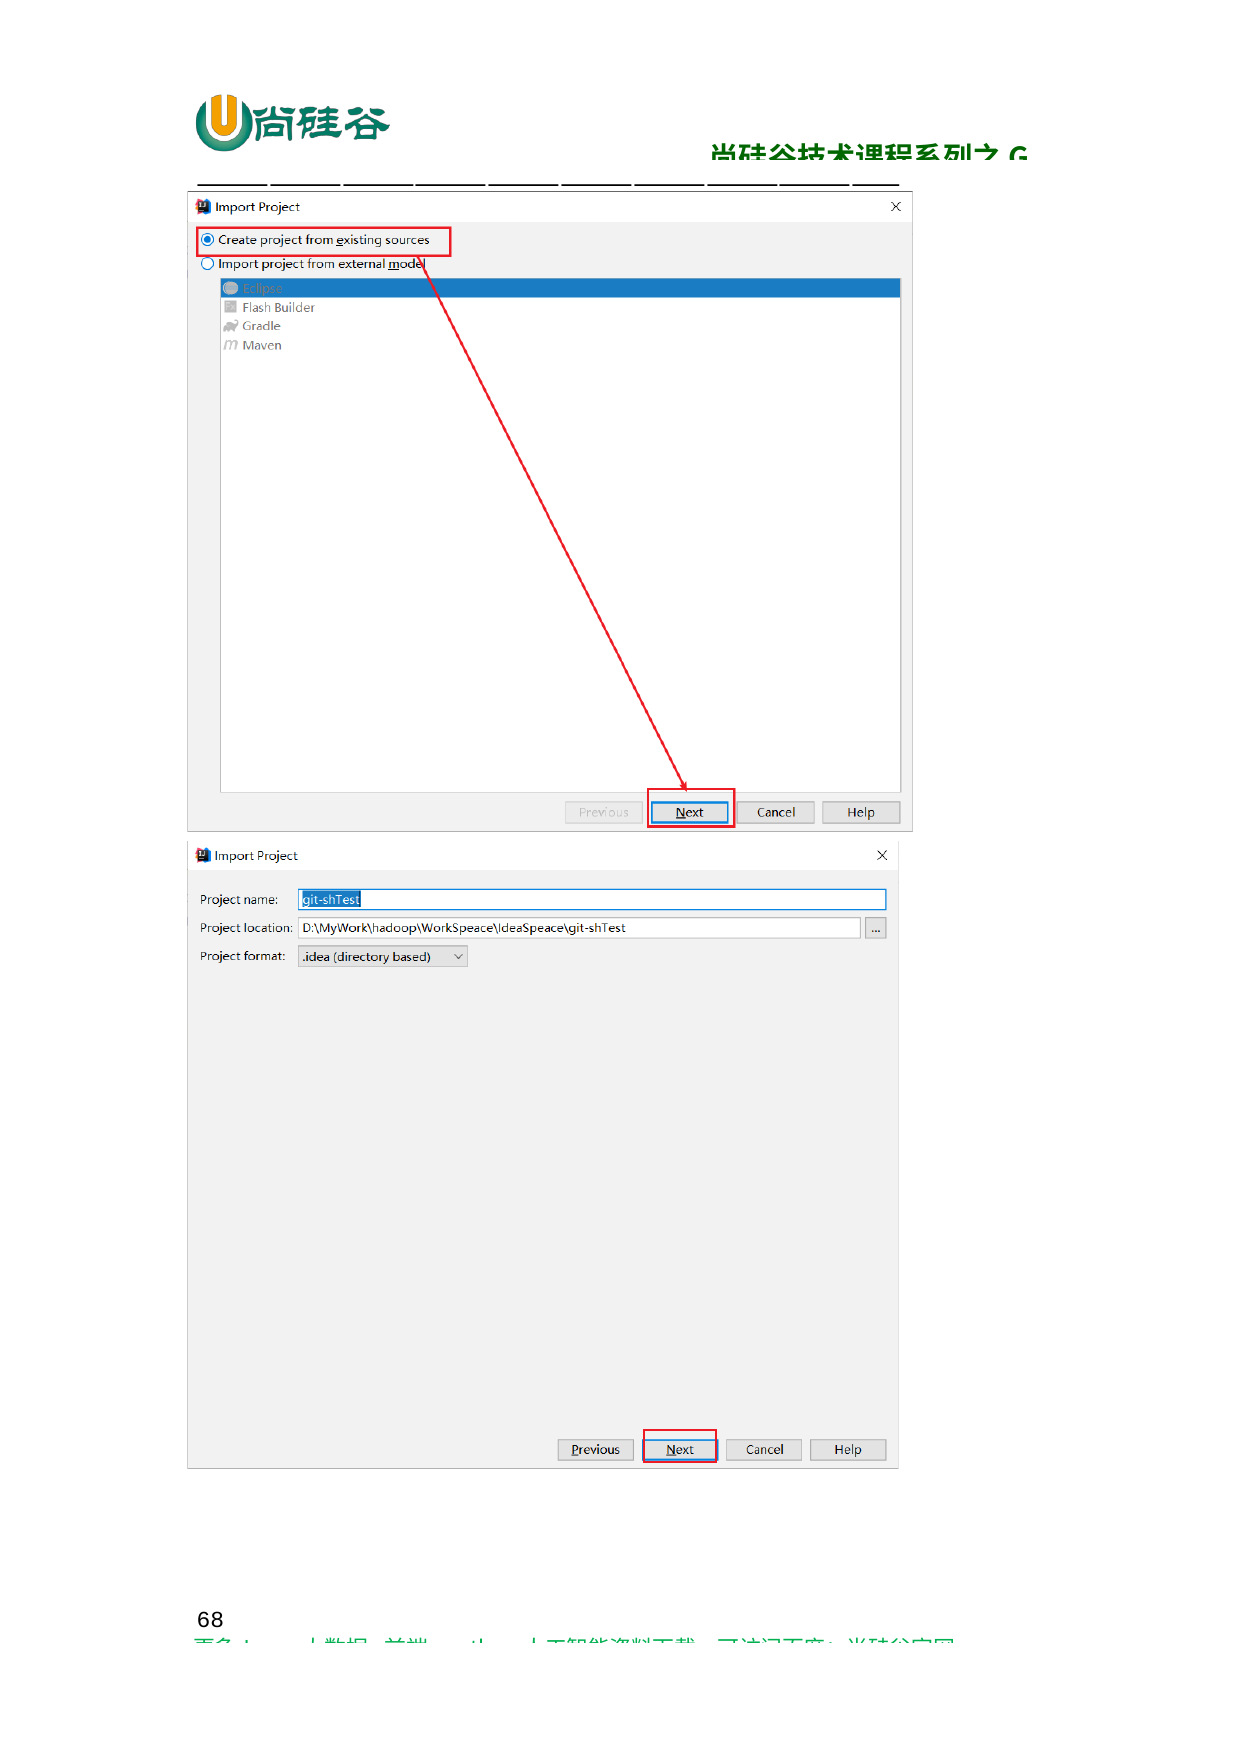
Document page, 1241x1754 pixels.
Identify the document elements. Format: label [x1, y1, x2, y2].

picture [187, 191, 913, 832]
picture [187, 841, 899, 1469]
picture [187, 88, 395, 157]
